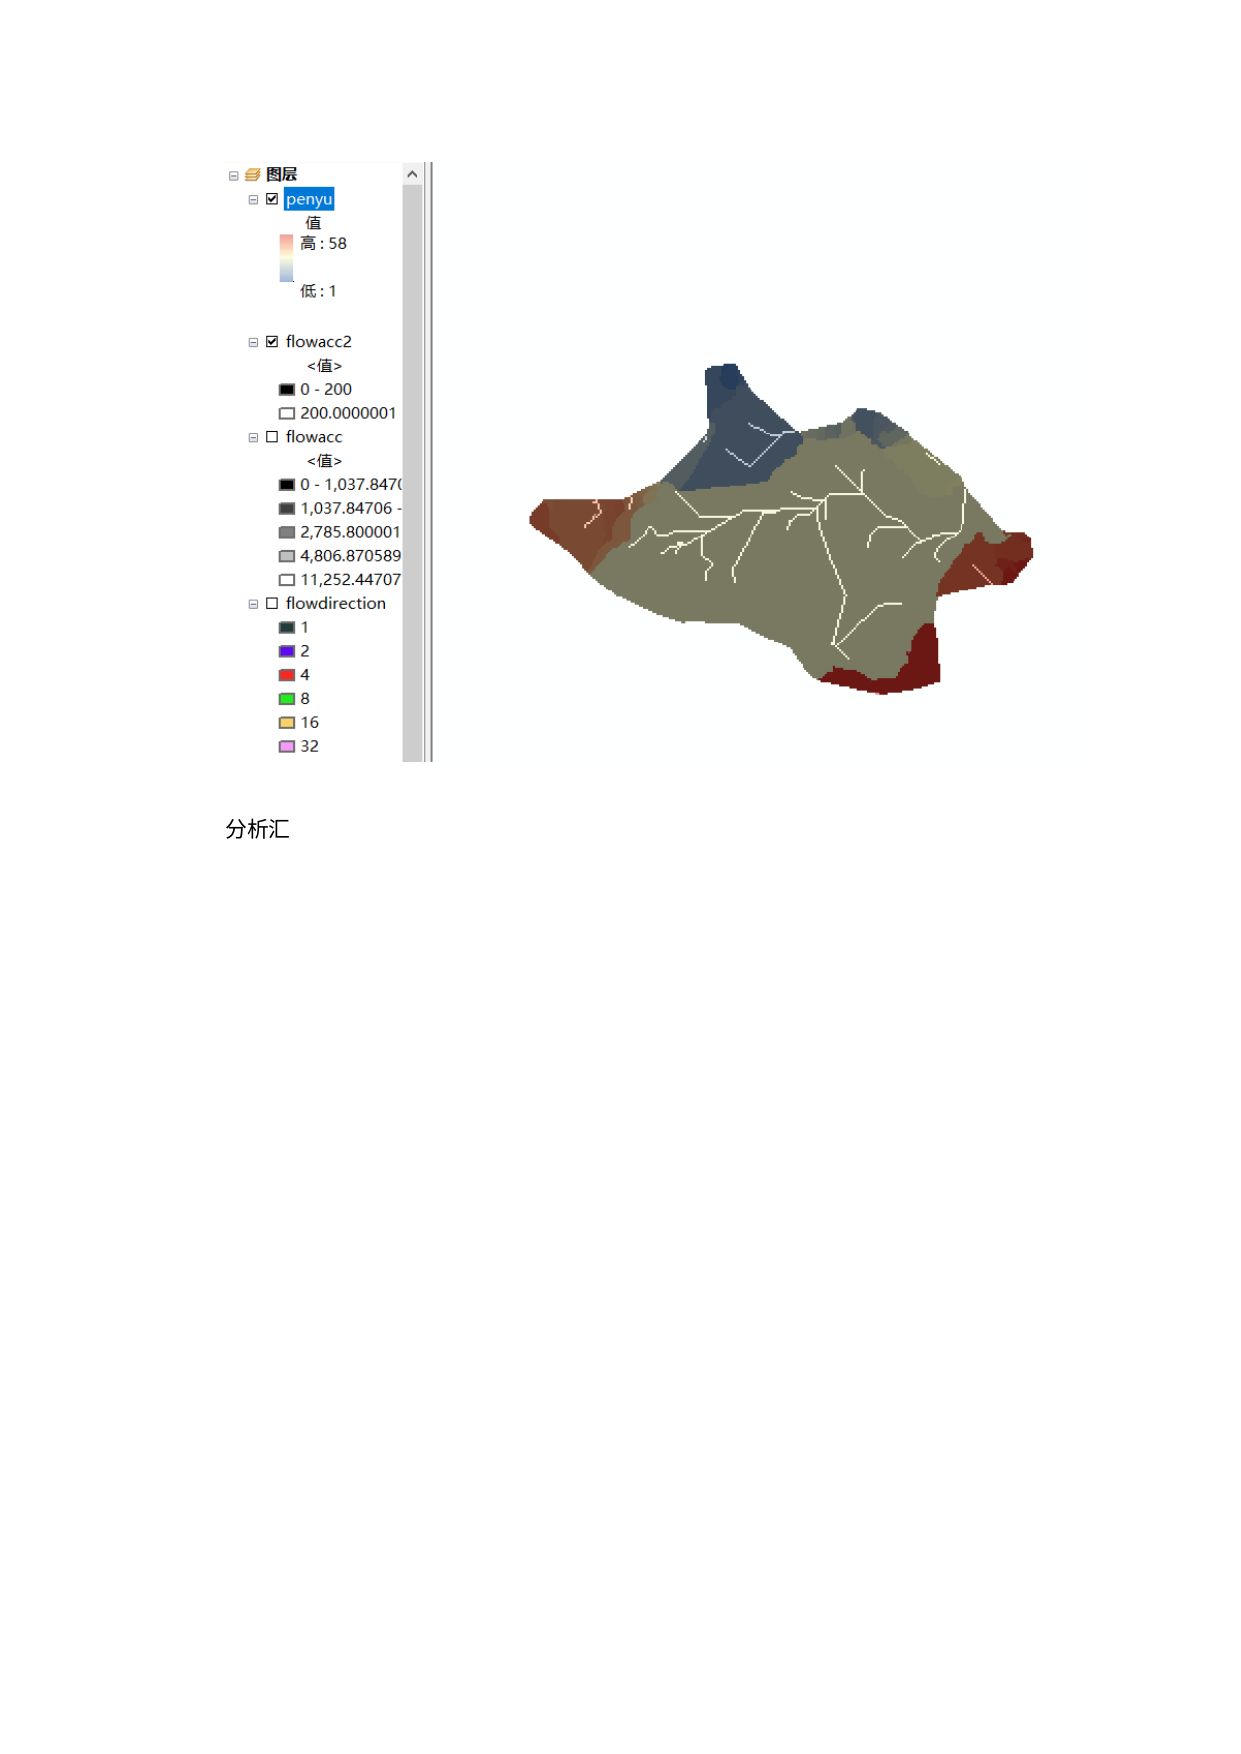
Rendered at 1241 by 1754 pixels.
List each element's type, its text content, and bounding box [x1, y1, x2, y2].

picture [225, 162, 1091, 762]
list 分析汇 [225, 812, 1053, 844]
